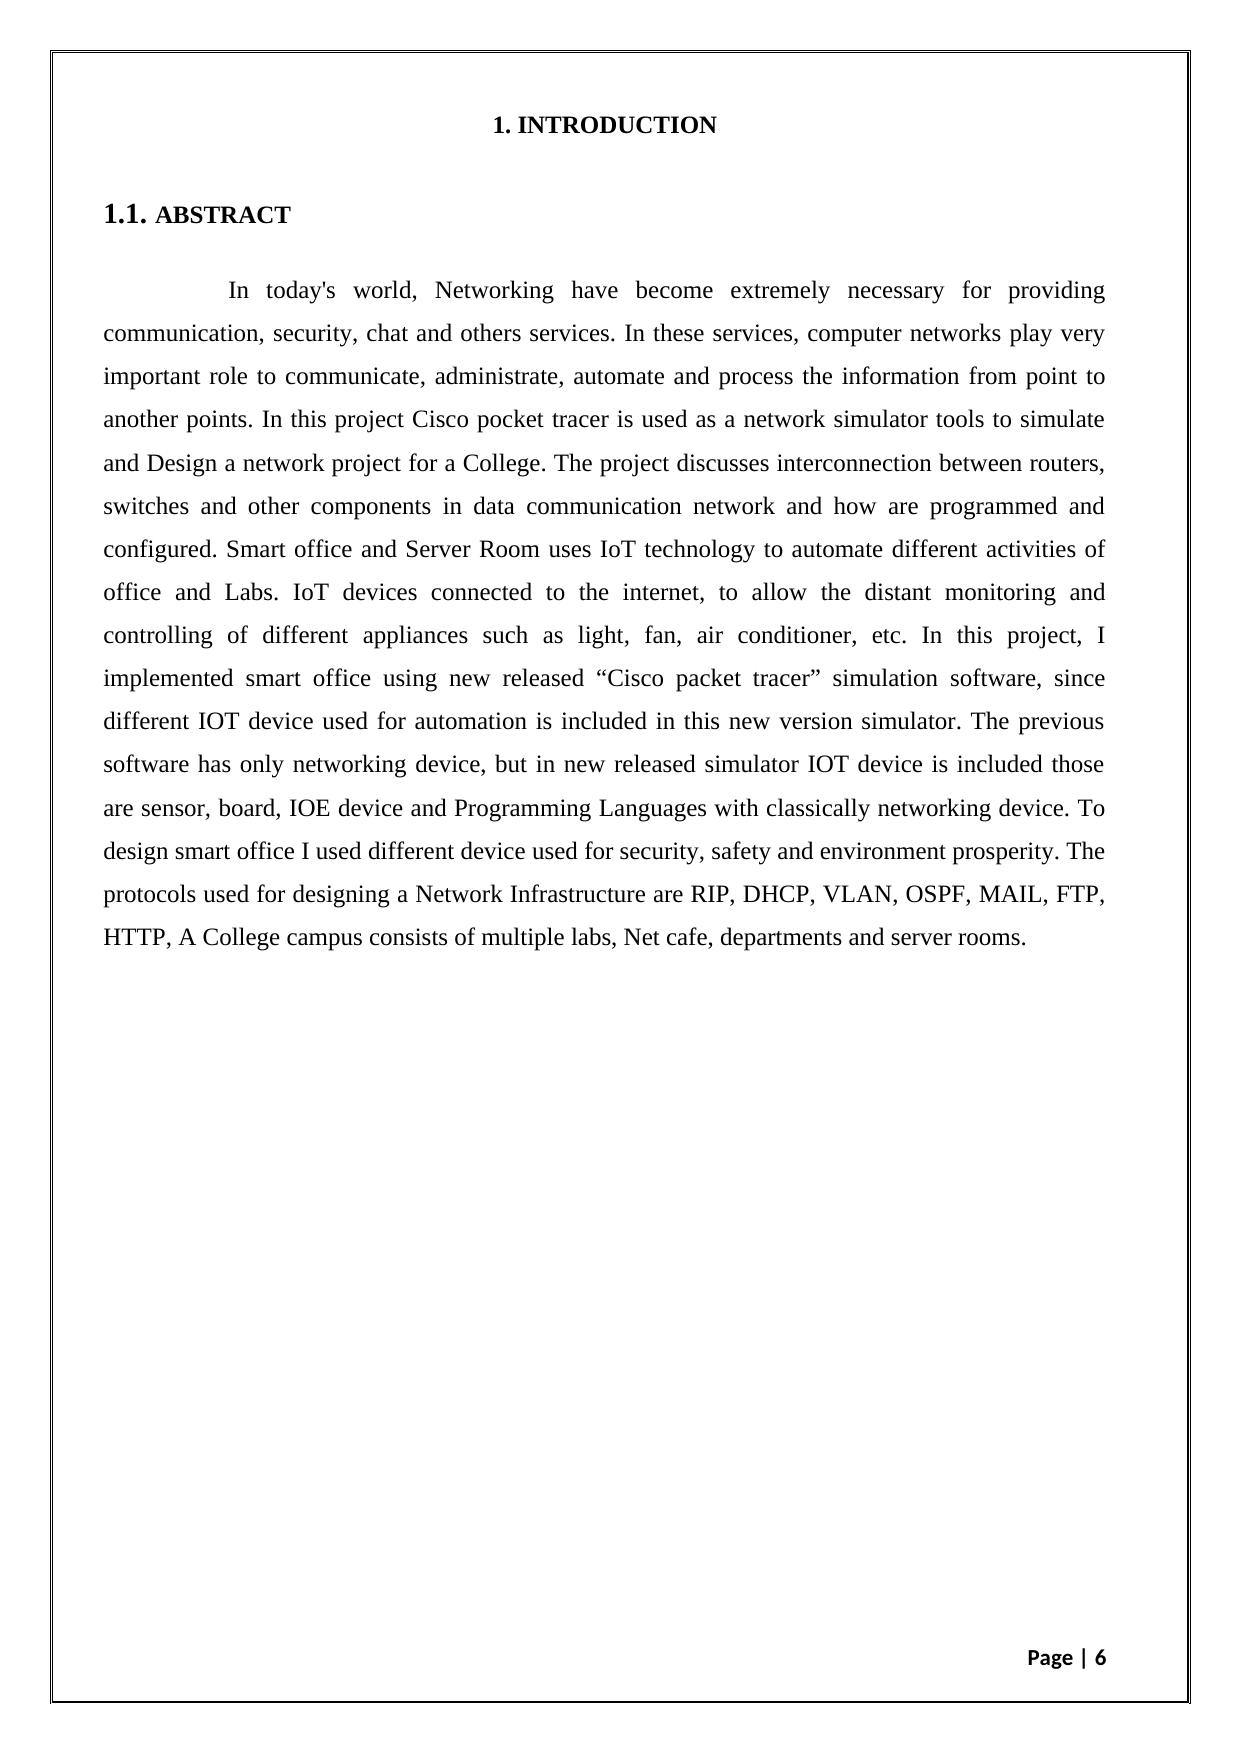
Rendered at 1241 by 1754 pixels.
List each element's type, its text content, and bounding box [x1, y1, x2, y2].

list ABSTRACT [103, 196, 1106, 229]
text In today's world, Networking have become extremely necessary for providing communication, security, chat and others services. In these services, computer networks play very important role to communicate, administrate, automate and process the information from point to another points. In this project Cisco pocket tracer is used as a network simulator tools to simulate and Design a network project for a College. The project discusses interconnection between routers, switches and other components in data communication network and how are programmed and configured. Smart office and Server Room uses IoT technology to automate different activities of office and Labs. IoT devices connected to the internet, to allow the distant monitoring and controlling of different appliances such as light, fan, air conditioner, etc. In this project, I implemented smart office using new released “Cisco packet tracer” simulation software, since different IOT device used for automation is included in this new version simulator. The previous software has only networking device, but in new released simulator IOT device is included those are sensor, board, IOE device and Programming Languages with classically networking device. To design smart office I used different device used for security, safety and environment prosperity. The protocols used for designing a Network Infrastructure are RIP, DHCP, VLAN, OSPF, MAIL, FTP, HTTP, A College campus consists of multiple labs, Net cafe, departments and server rooms. [103, 275, 1106, 951]
list INTRODUCTION [103, 110, 1106, 138]
